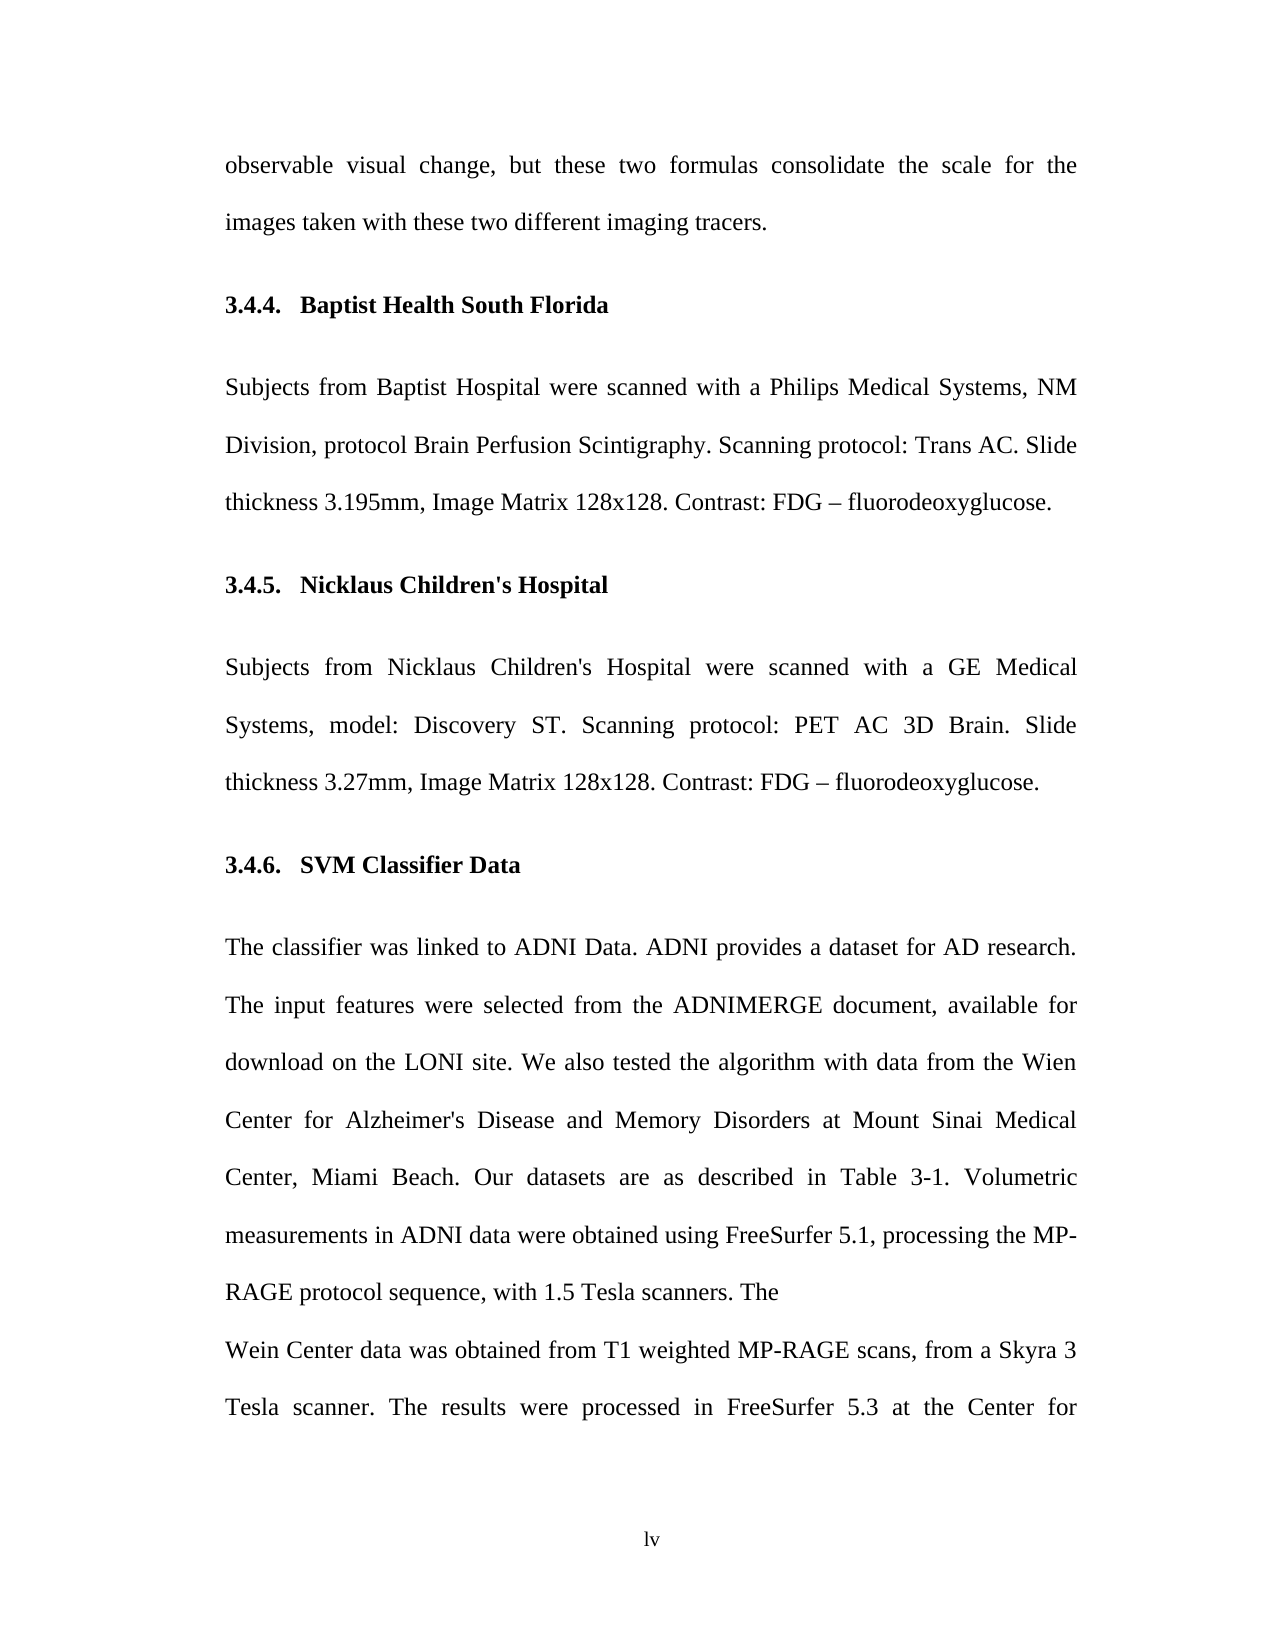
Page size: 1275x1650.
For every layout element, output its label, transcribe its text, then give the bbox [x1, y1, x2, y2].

subtitle Baptist Health South Florida [225, 290, 1078, 319]
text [225, 1335, 1078, 1421]
text The classifier was linked to ADNI Data. ADNI provides a dataset for AD research. The input features were selected from the ADNIMERGE document, available for download on the LONI site. We also tested the algorithm with data from the Wien Center for Alzheimer's Disease and Memory Disorders at Mount Sinai Medical Center, Miami Beach. Our datasets are as described in Table 3-1. Volumetric measurements in ADNI data were obtained using FreeSurfer 5.1, processing the MP-RAGE protocol sequence, with 1.5 Tesla scanners. The [225, 932, 1078, 1306]
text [225, 150, 1078, 236]
text Subjects from Nicklaus Children's Hospital were scanned with a GE Medical Systems, model: Discovery ST. Scanning protocol: PET AC 3D Brain. Slide thickness 3.27mm, Image Matrix 128x128. Contrast: FDG – fluorodeoxyglucose. [225, 652, 1078, 796]
subtitle SVM Classifier Data [225, 850, 1078, 879]
list Nicklaus Children's Hospital [225, 570, 1078, 599]
text Subjects from Baptist Hospital were scanned with a Philips Medical Systems, NM Division, protocol Brain Perfusion Scintigraphy. Scanning protocol: Trans AC. Slide thickness 3.195mm, Image Matrix 128x128. Contrast: FDG – fluorodeoxyglucose. [225, 372, 1078, 516]
